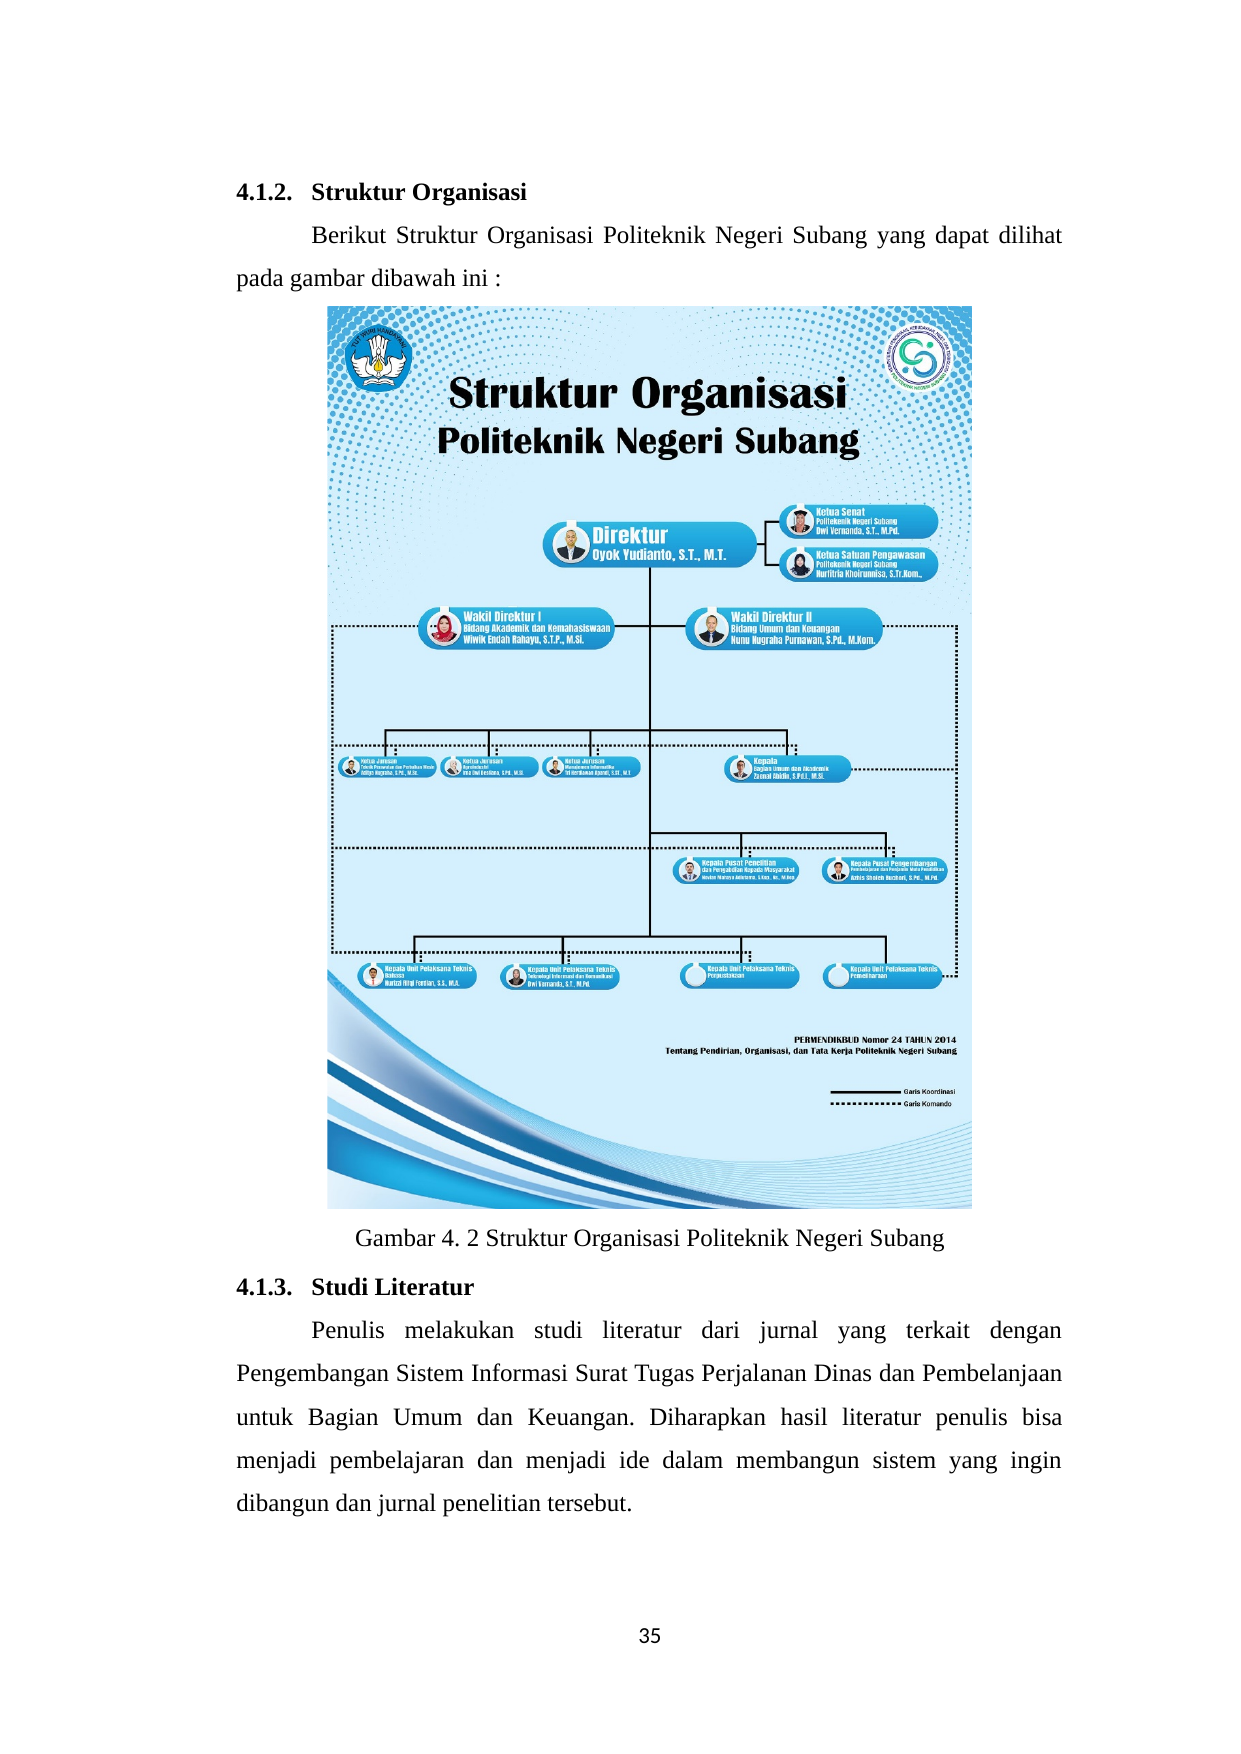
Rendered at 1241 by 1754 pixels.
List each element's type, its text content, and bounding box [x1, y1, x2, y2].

text Berikut Struktur Organisasi Politeknik Negeri Subang yang dapat dilihat pada gambar dibawah ini : [236, 220, 1063, 292]
subtitle Struktur Organisasi [236, 177, 1063, 206]
text Gambar 4. 2 Struktur Organisasi Politeknik Negeri Subang [236, 1223, 1063, 1251]
picture [327, 306, 972, 1209]
subtitle Studi Literatur [236, 1272, 1063, 1301]
text Penulis melakukan studi literatur dari jurnal yang terkait dengan Pengembangan Sistem Informasi Surat Tugas Perjalanan Dinas dan Pembelanjaan untuk Bagian Umum dan Keuangan. Diharapkan hasil literatur penulis bisa menjadi pembelajaran dan menjadi ide dalam membangun sistem yang ingin dibangun dan jurnal penelitian tersebut. [236, 1315, 1063, 1517]
